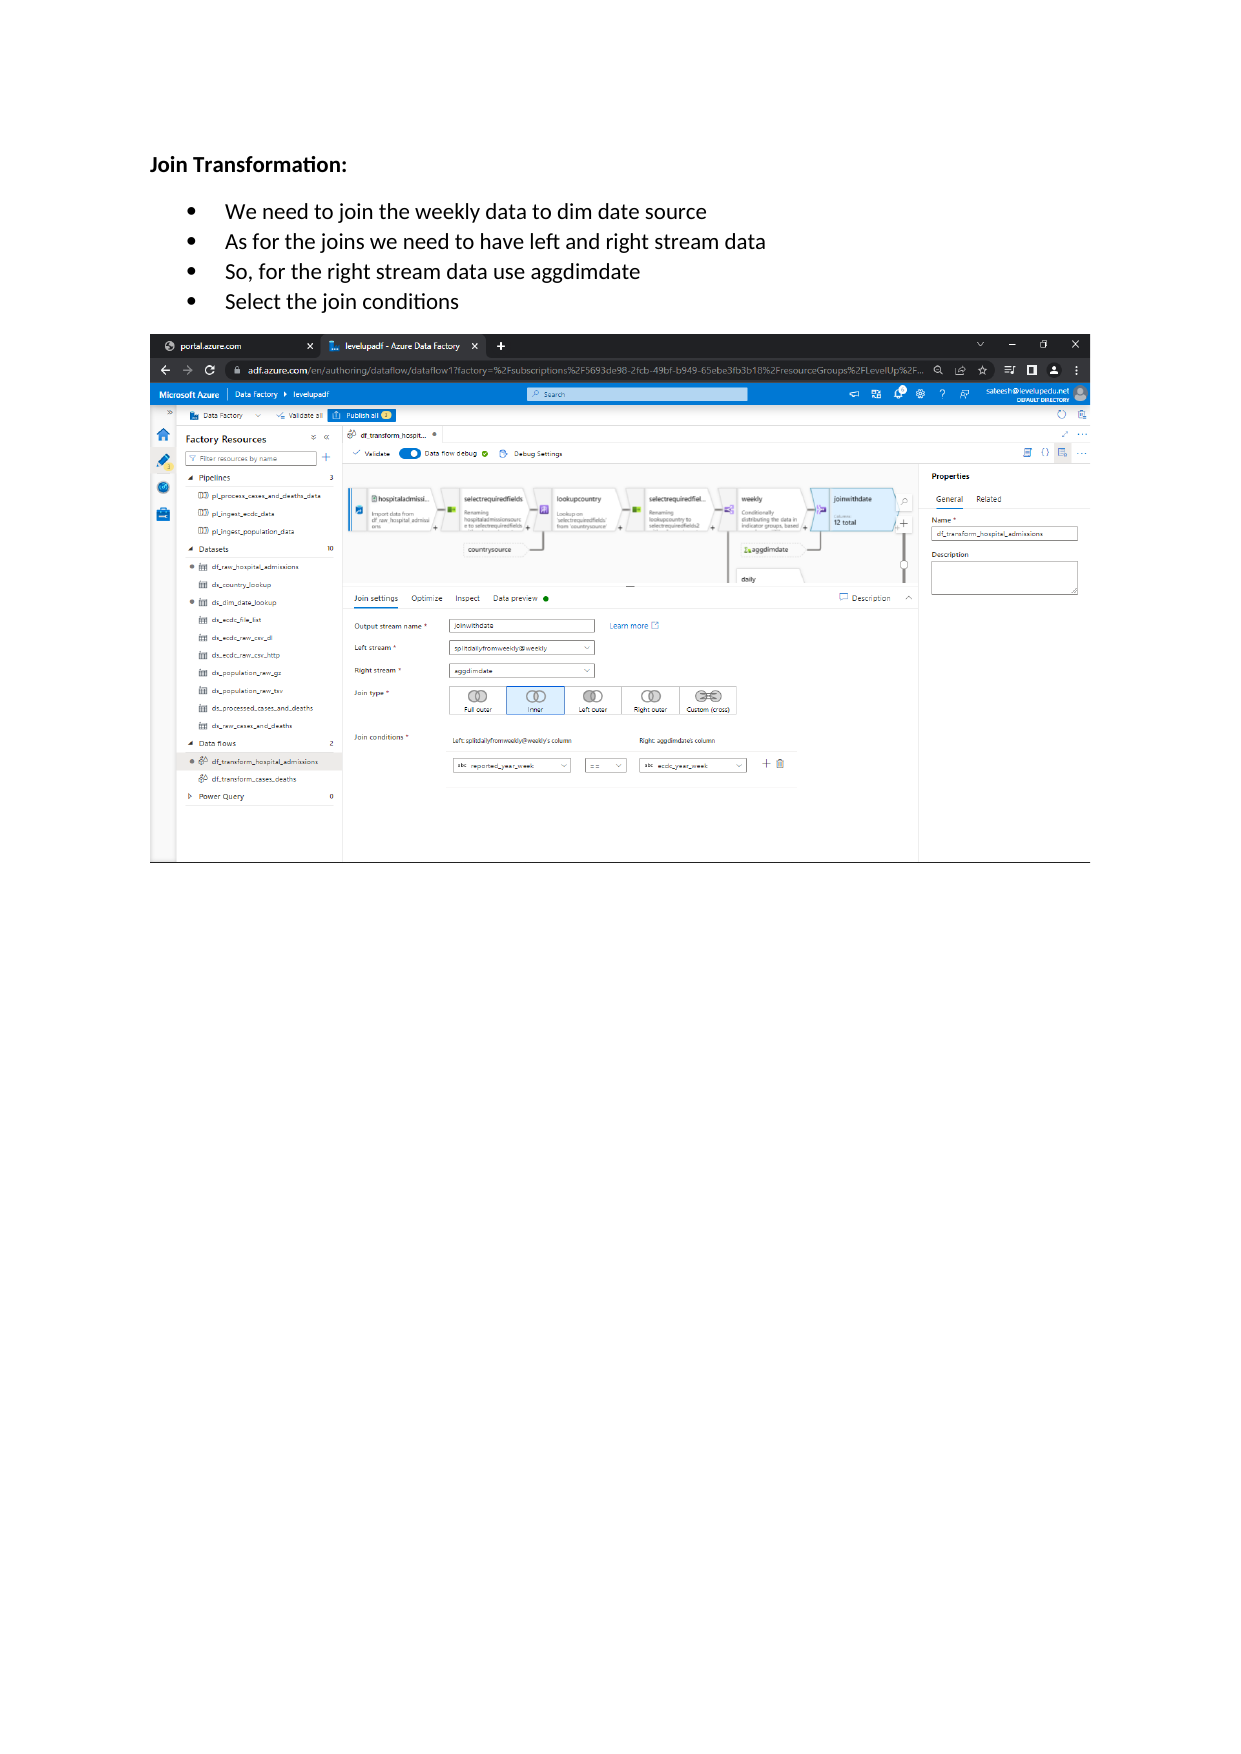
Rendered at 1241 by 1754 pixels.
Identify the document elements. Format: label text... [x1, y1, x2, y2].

list Select the join conditions [187, 287, 1090, 316]
list As for the joins we need to have left and right stream data [187, 227, 1090, 255]
picture [150, 334, 1091, 863]
list We need to join the weekly data to dim date source [187, 197, 1090, 225]
text Join Transformation: [150, 150, 1090, 178]
list So, for the right stream data use aggdimdate [187, 257, 1090, 285]
